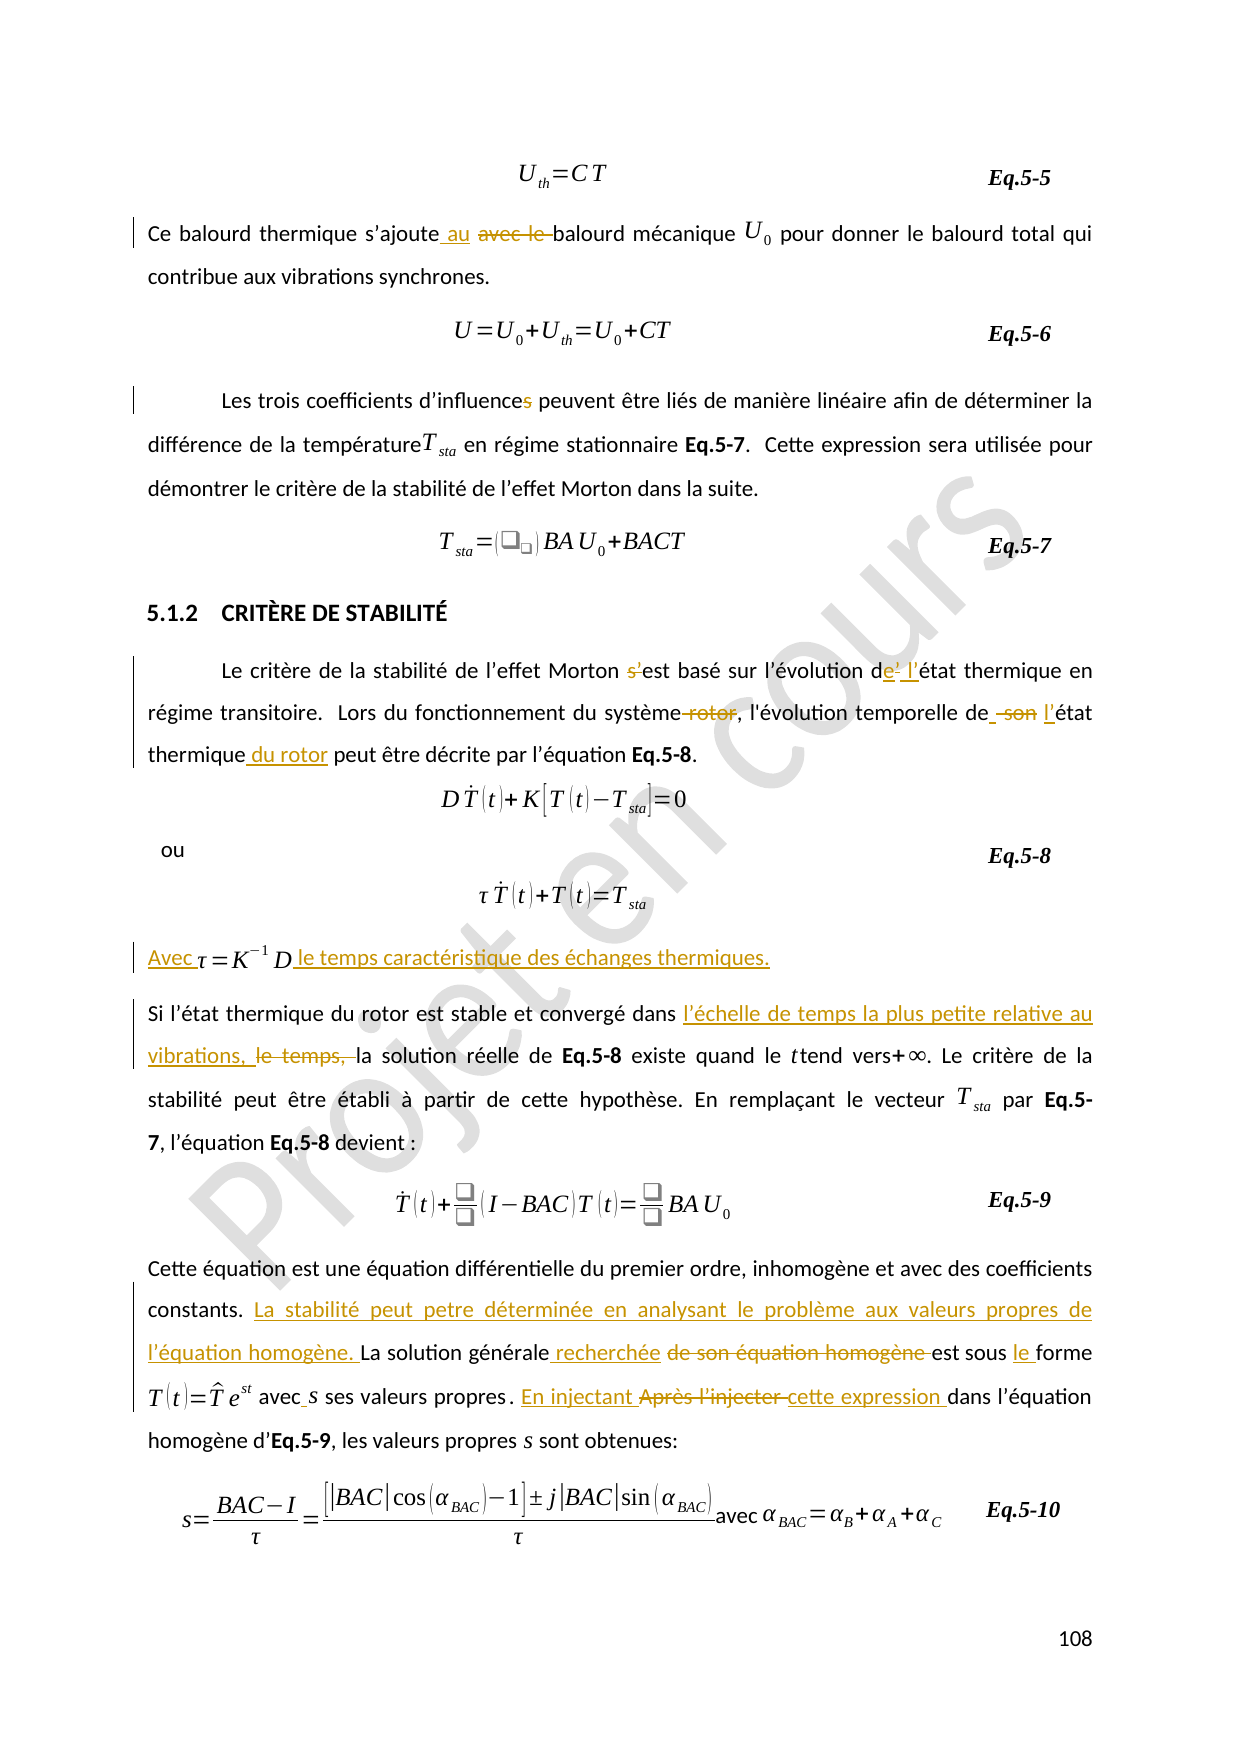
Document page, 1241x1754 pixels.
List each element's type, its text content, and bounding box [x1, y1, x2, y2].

table_header [149, 516, 977, 585]
table_header ou [149, 782, 977, 929]
table_header [977, 516, 1091, 585]
text Les trois coefficients d’influence peuvent être liés de manière linéaire afin de déterminer la différence de la température en régime stationnaire Eq.5-7. Cette expression sera utilisée pour démontrer le critère de la stabilité de l’effet Morton dans la suite. [148, 386, 1093, 502]
text Le critère de la stabilité de l’effet Morton est basé sur l’évolution détat thermique en régime transitoire. Lors du fonctionnement du système, l'évolution temporelle de état thermique peut être décrite par l’équation Eq.5-8. [148, 656, 1093, 768]
table_header [977, 1171, 1091, 1241]
table_header [977, 148, 1091, 217]
text Si l’état thermique du rotor est stable et convergé dans la solution réelle de Eq.5-8 existe quand le tend vers. Le critère de la stabilité peut être établi à partir de cette hypothèse. En remplaçant le vecteur par Eq.5-7, l’équation Eq.5-8 devient : [148, 999, 1093, 1157]
text Ce balourd thermique s’ajoute balourd mécanique pour donner le balourd total qui contribue aux vibrations synchrones. [148, 217, 1093, 290]
table_header [975, 1481, 1093, 1580]
subtitle Critère de stabilité [146, 598, 1093, 628]
table_header [977, 304, 1091, 374]
text Cette équation est une équation différentielle du premier ordre, inhomogène et avec des coefficients constants. La solution générale est sous forme avec ses valeurs propres. dans l’équation homogène d’Eq.5-9, les valeurs propres sont obtenues: [148, 1254, 1093, 1454]
table_header avec [148, 1481, 974, 1580]
table_header [149, 148, 977, 217]
table_header [149, 1171, 977, 1241]
table_header [977, 782, 1091, 929]
table_header [149, 304, 977, 374]
